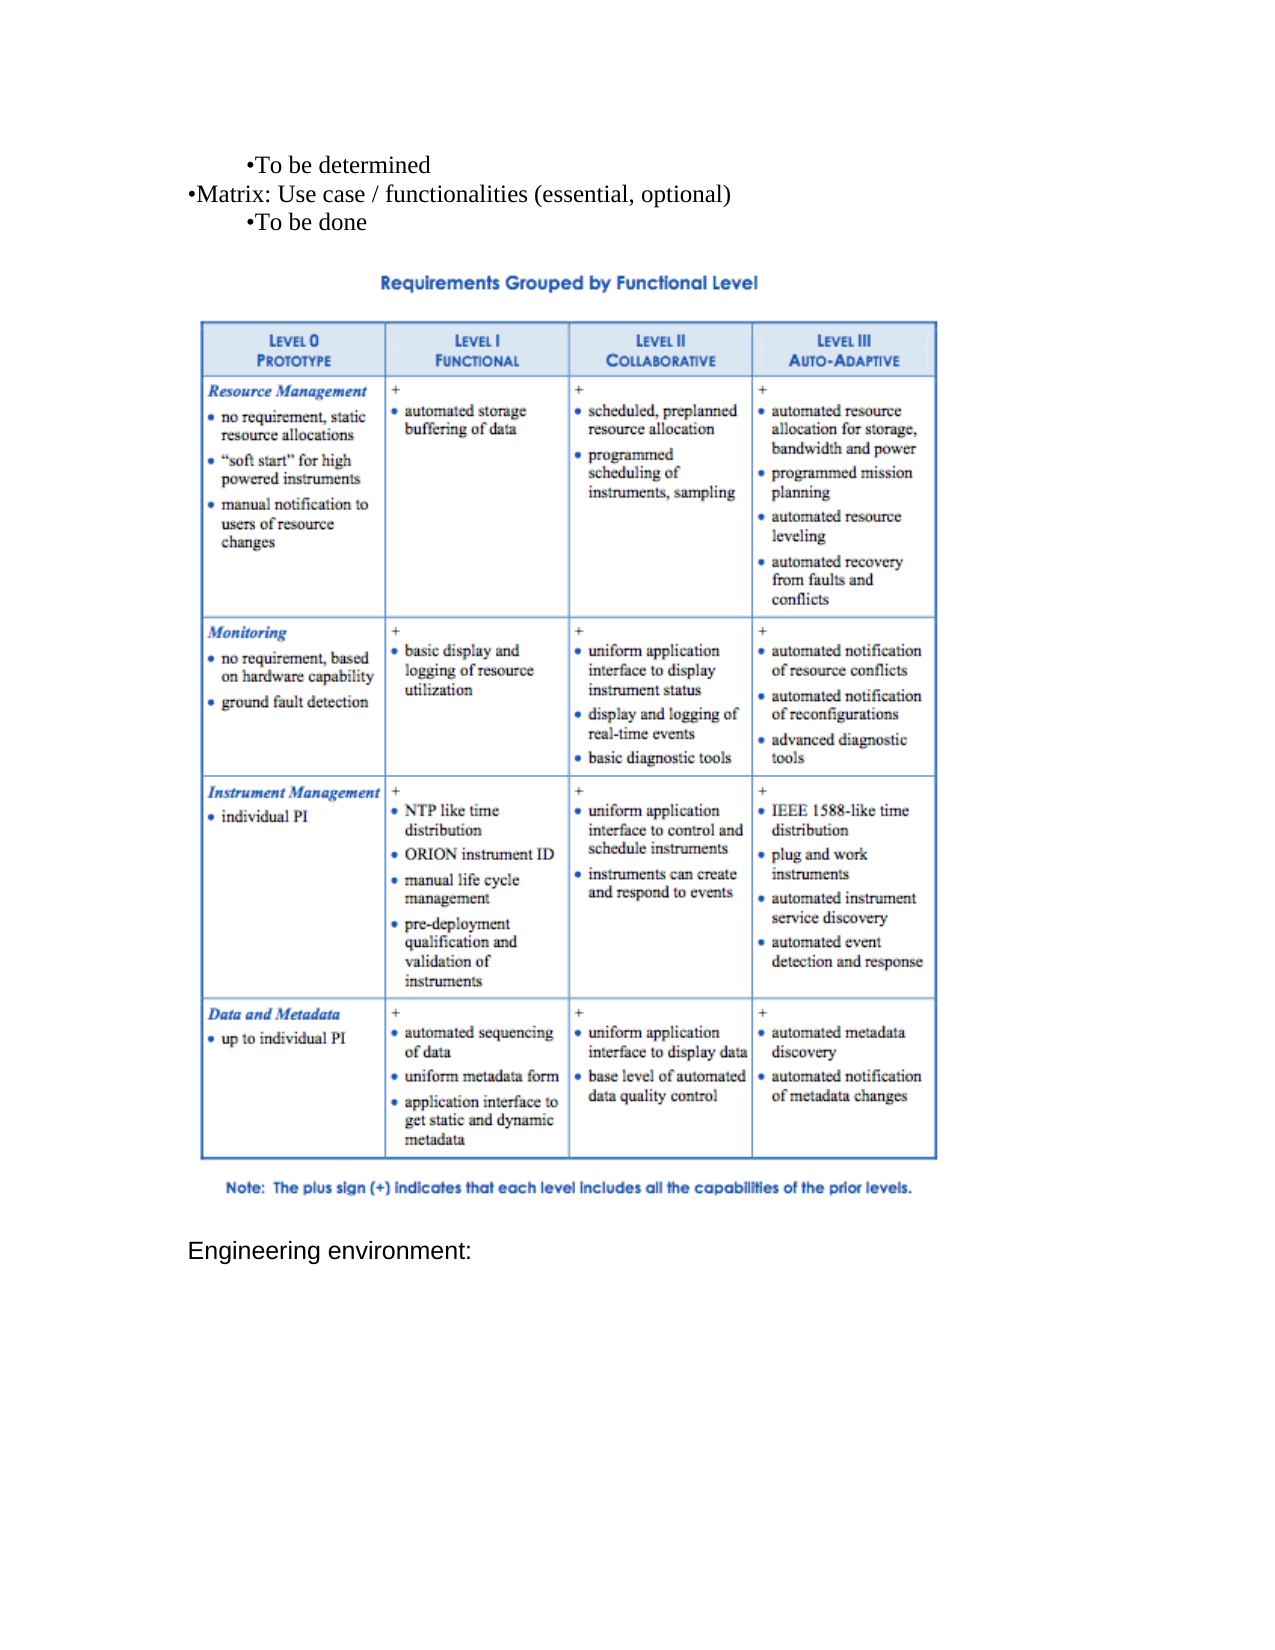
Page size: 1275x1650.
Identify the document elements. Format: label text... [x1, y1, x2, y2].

text •To be done [187, 207, 1087, 236]
picture [187, 265, 951, 1207]
text •To be determined [187, 150, 1087, 179]
text Engineering environment: [187, 1236, 1087, 1264]
text •Matrix: Use case / functionalities (essential, optional) [187, 179, 1087, 207]
